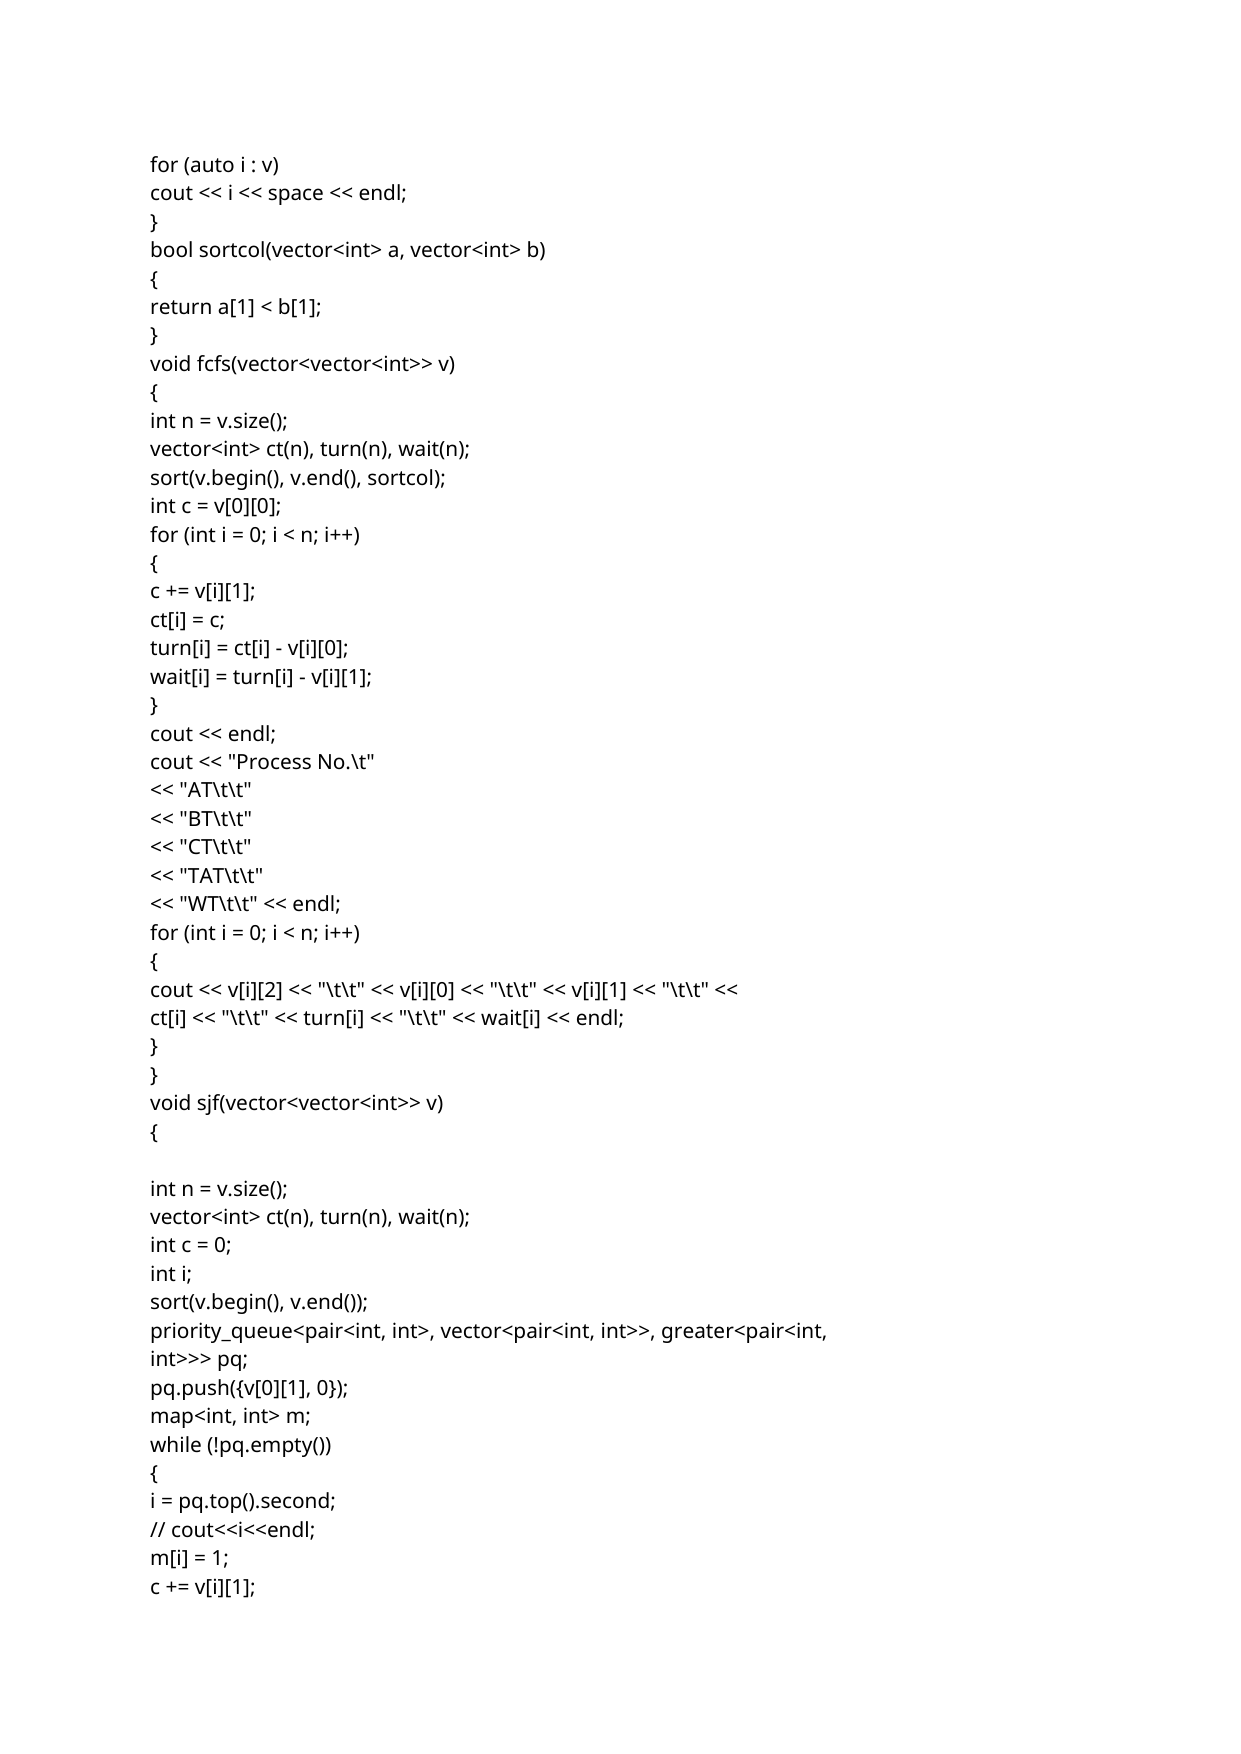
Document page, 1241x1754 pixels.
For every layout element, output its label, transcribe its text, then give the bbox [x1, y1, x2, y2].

text for (int i = 0; i < n; i++) [150, 918, 1090, 946]
text } [150, 1032, 1090, 1060]
text void fcfs(vector<vector<int>> v) [150, 349, 1090, 377]
text { [150, 946, 1090, 975]
text { [150, 548, 1090, 577]
text << "TAT\t\t" [150, 861, 1090, 889]
text for (int i = 0; i < n; i++) [150, 520, 1090, 548]
text return a[1] < b[1]; [150, 292, 1090, 321]
text int n = v.size(); [150, 1174, 1090, 1202]
text for (auto i : v) [150, 150, 1090, 178]
text int c = v[0][0]; [150, 491, 1090, 520]
text pq.push({v[0][1], 0}); [150, 1373, 1090, 1401]
text wait[i] = turn[i] - v[i][1]; [150, 662, 1090, 690]
text } [150, 207, 1090, 235]
text } [150, 321, 1090, 349]
text c += v[i][1]; [150, 577, 1090, 605]
text priority_queue<pair<int, int>, vector<pair<int, int>>, greater<pair<int, [150, 1316, 1090, 1344]
text turn[i] = ct[i] - v[i][0]; [150, 633, 1090, 662]
text m[i] = 1; [150, 1543, 1090, 1572]
text } [150, 1060, 1090, 1088]
text int>>> pq; [150, 1344, 1090, 1373]
text { [150, 1458, 1090, 1487]
text bool sortcol(vector<int> a, vector<int> b) [150, 235, 1090, 264]
text vector<int> ct(n), turn(n), wait(n); [150, 434, 1090, 463]
text cout << endl; [150, 719, 1090, 747]
text { [150, 264, 1090, 292]
text } [150, 690, 1090, 719]
text << "AT\t\t" [150, 776, 1090, 804]
text { [150, 1117, 1090, 1145]
text << "BT\t\t" [150, 804, 1090, 832]
text map<int, int> m; [150, 1401, 1090, 1430]
text i = pq.top().second; [150, 1487, 1090, 1515]
text int n = v.size(); [150, 406, 1090, 434]
text cout << i << space << endl; [150, 178, 1090, 207]
text int c = 0; [150, 1231, 1090, 1259]
text << "CT\t\t" [150, 832, 1090, 861]
text sort(v.begin(), v.end()); [150, 1287, 1090, 1316]
text c += v[i][1]; [150, 1572, 1090, 1600]
text vector<int> ct(n), turn(n), wait(n); [150, 1202, 1090, 1231]
text void sjf(vector<vector<int>> v) [150, 1088, 1090, 1117]
text cout << v[i][2] << "\t\t" << v[i][0] << "\t\t" << v[i][1] << "\t\t" << [150, 975, 1090, 1003]
text { [150, 377, 1090, 406]
text ct[i] << "\t\t" << turn[i] << "\t\t" << wait[i] << endl; [150, 1003, 1090, 1032]
text while (!pq.empty()) [150, 1430, 1090, 1458]
text ct[i] = c; [150, 605, 1090, 633]
text << "WT\t\t" << endl; [150, 889, 1090, 918]
text // cout<<i<<endl; [150, 1515, 1090, 1543]
text int i; [150, 1259, 1090, 1287]
text sort(v.begin(), v.end(), sortcol); [150, 463, 1090, 491]
text cout << "Process No.\t" [150, 747, 1090, 776]
